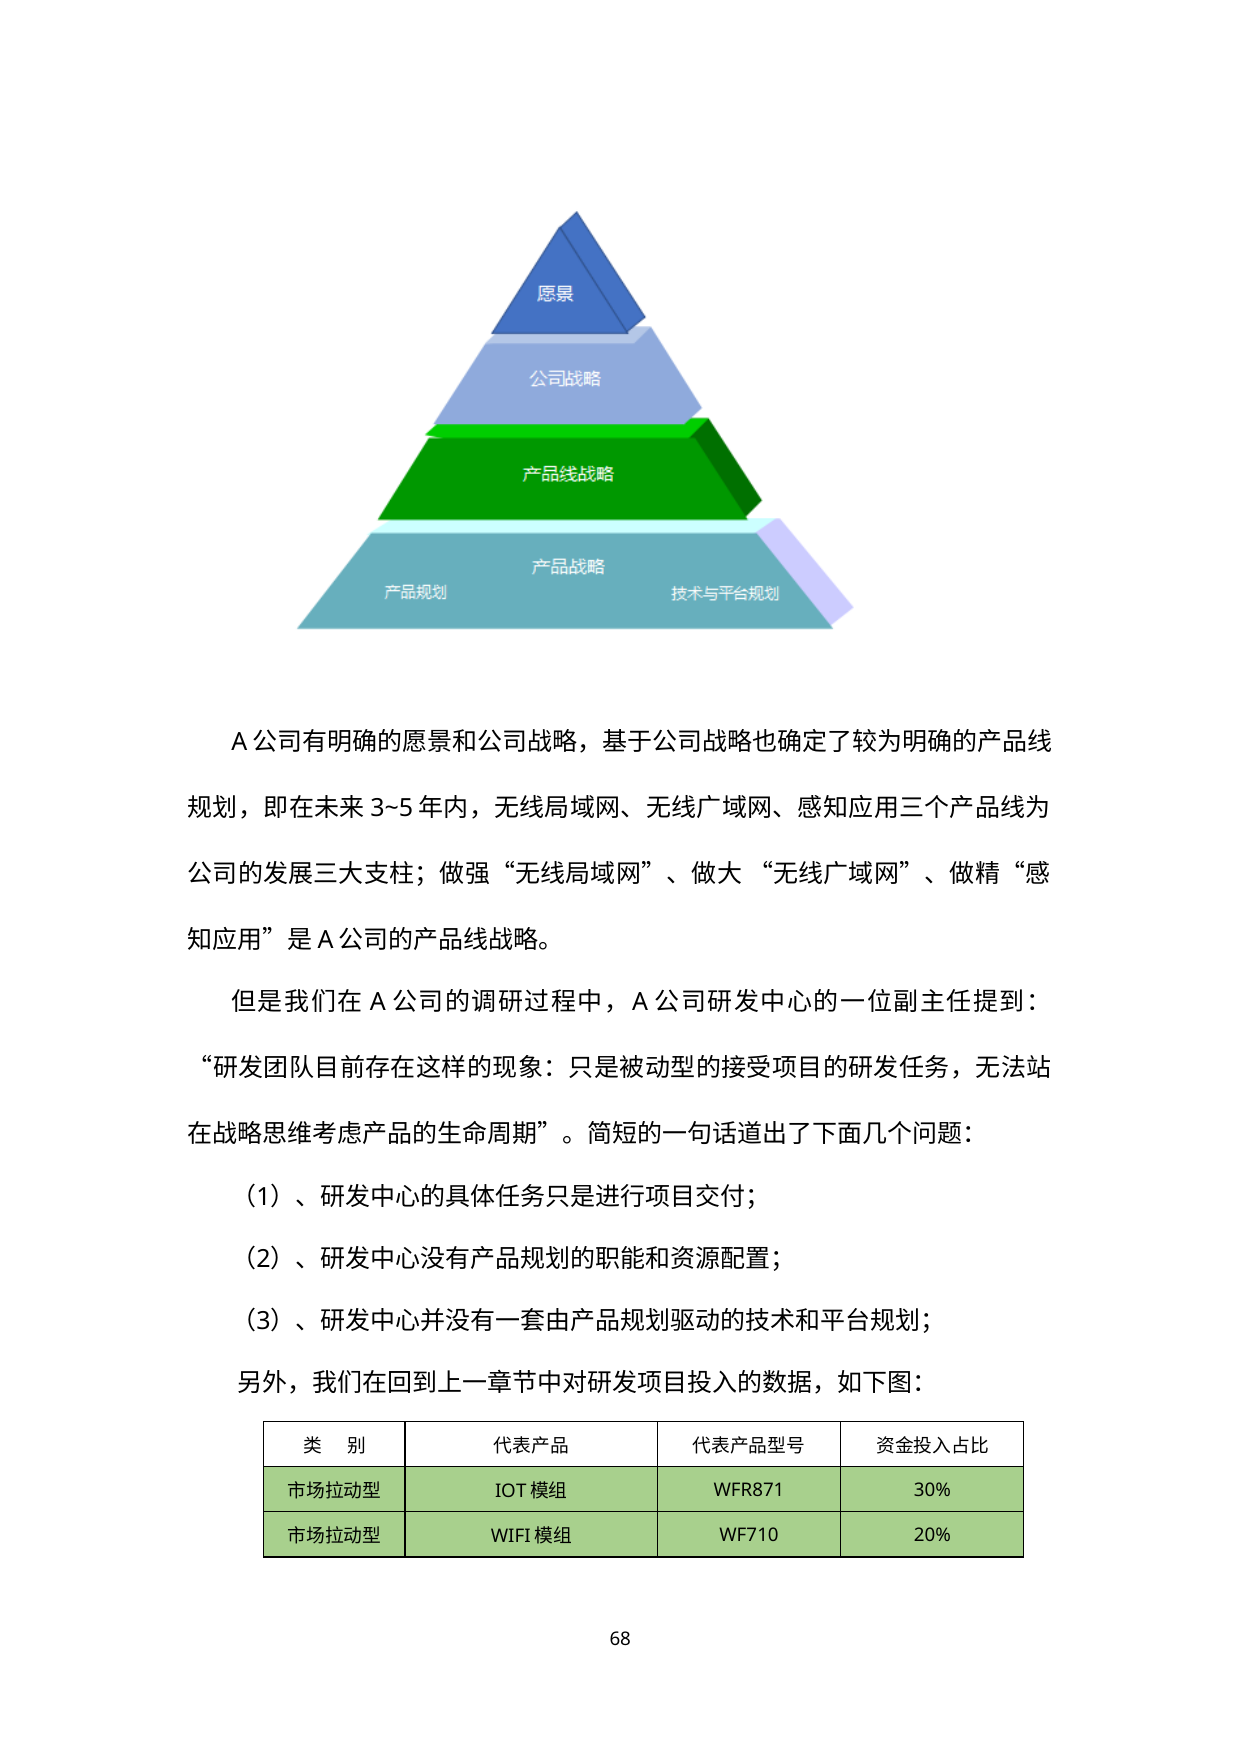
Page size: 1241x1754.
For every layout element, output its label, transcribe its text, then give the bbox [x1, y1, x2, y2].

table_cell 20% [841, 1512, 1023, 1556]
table_header 资金投入占比 [841, 1422, 1023, 1466]
text 但是我们在A公司的调研过程中，A公司研发中心的一位副主任提到：“研发团队目前存在这样的现象：只是被动型的接受项目的研发任务，无法站在战略思维考虑产品的生命周期”。简短的一句话道出了下面几个问题： [187, 978, 1053, 1154]
table_cell WFR871 [658, 1467, 840, 1511]
table_header 代表产品 [406, 1422, 657, 1466]
list 、研发中心并没有一套由产品规划驱动的技术和平台规划； [187, 1297, 1053, 1341]
table_cell 30% [841, 1467, 1023, 1511]
table_header 类 别 [264, 1422, 404, 1466]
picture [231, 172, 910, 675]
list 、研发中心没有产品规划的职能和资源配置； [187, 1234, 1053, 1278]
list 、研发中心的具体任务只是进行项目交付； [187, 1172, 1053, 1216]
table_cell 市场拉动型 [264, 1467, 404, 1511]
table_cell WF710 [658, 1512, 840, 1556]
table_header 代表产品型号 [658, 1422, 840, 1466]
text 另外，我们在回到上一章节中对研发项目投入的数据，如下图： [187, 1359, 1053, 1403]
text A公司有明确的愿景和公司战略，基于公司战略也确定了较为明确的产品线规划，即在未来3~5年内，无线局域网、无线广域网、感知应用三个产品线为公司的发展三大支柱；做强“无线局域网”、做大 “无线广域网”、做精“感知应用”是A公司的产品线战略。 [187, 718, 1053, 960]
table_cell IOT模组 [406, 1467, 657, 1511]
table_cell 市场拉动型 [264, 1512, 404, 1556]
table_cell WIFI模组 [406, 1512, 657, 1556]
